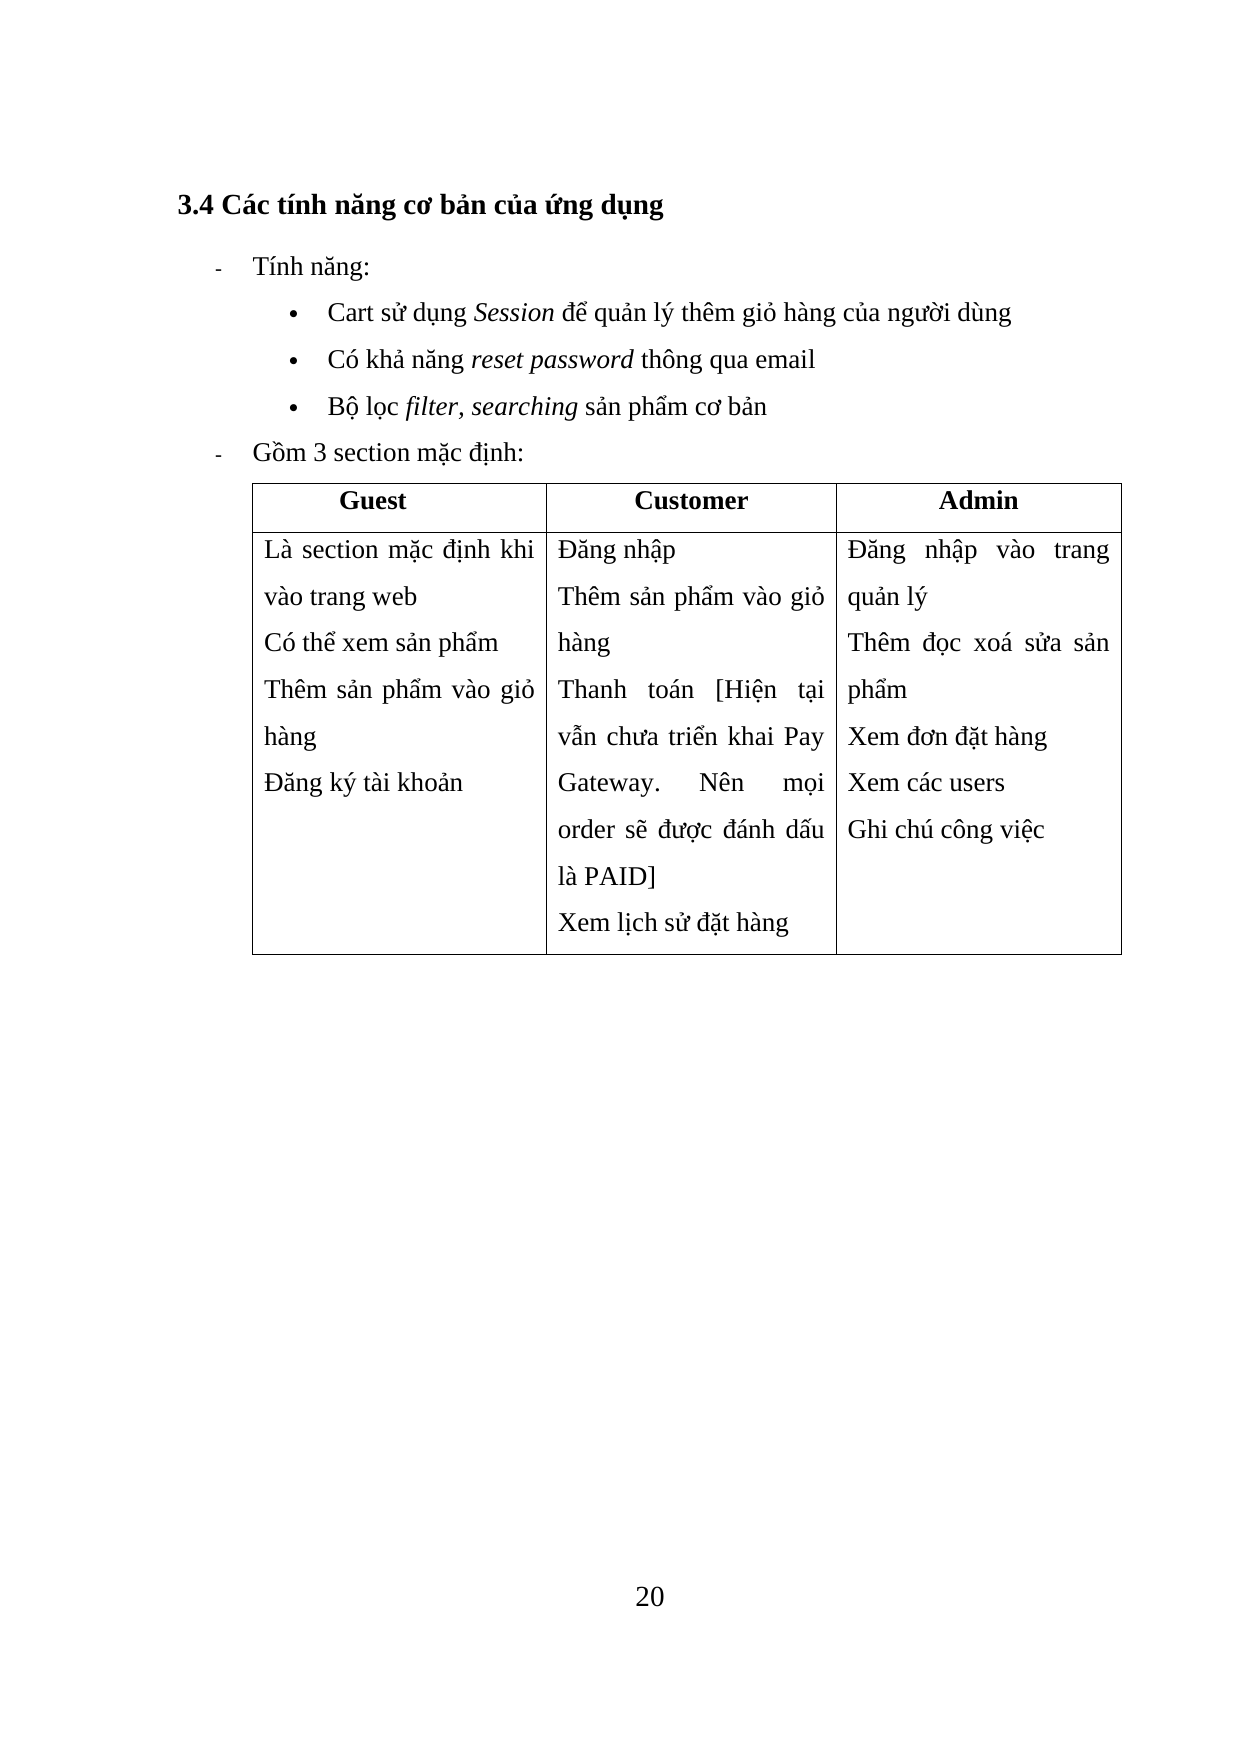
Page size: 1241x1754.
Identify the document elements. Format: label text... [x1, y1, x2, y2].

list Bộ lọc filter, searching sản phẩm cơ bản [290, 390, 1122, 421]
list Có khả năng reset password thông qua email [290, 343, 1122, 374]
list Gồm 3 section mặc định: [215, 436, 1122, 467]
table_header Customer [547, 484, 836, 532]
list Cart sử dụng Session để quản lý thêm giỏ hàng của người dùng [290, 296, 1122, 327]
list Tính năng: [215, 250, 1122, 281]
table_header Admin [837, 484, 1121, 532]
table_cell Đăng nhập vào trang quản lý Thêm đọc xoá sửa sản phẩm Xem đơn đặt hàng Xem các users Ghi chú công việc [837, 533, 1121, 954]
table_cell Đăng nhập Thêm sản phẩm vào giỏ hàng Thanh toán [Hiện tại vẫn chưa triển khai Pay Gateway. Nên mọi order sẽ được đánh dấu là PAID] Xem lịch sử đặt hàng [547, 533, 836, 954]
picture [580, 1581, 727, 1708]
subtitle Các tính năng cơ bản của ứng dụng [177, 187, 1122, 220]
table_header Guest [253, 484, 546, 532]
table_cell Là section mặc định khi vào trang web Có thể xem sản phẩm Thêm sản phẩm vào giỏ hàng Đăng ký tài khoản [253, 533, 546, 954]
